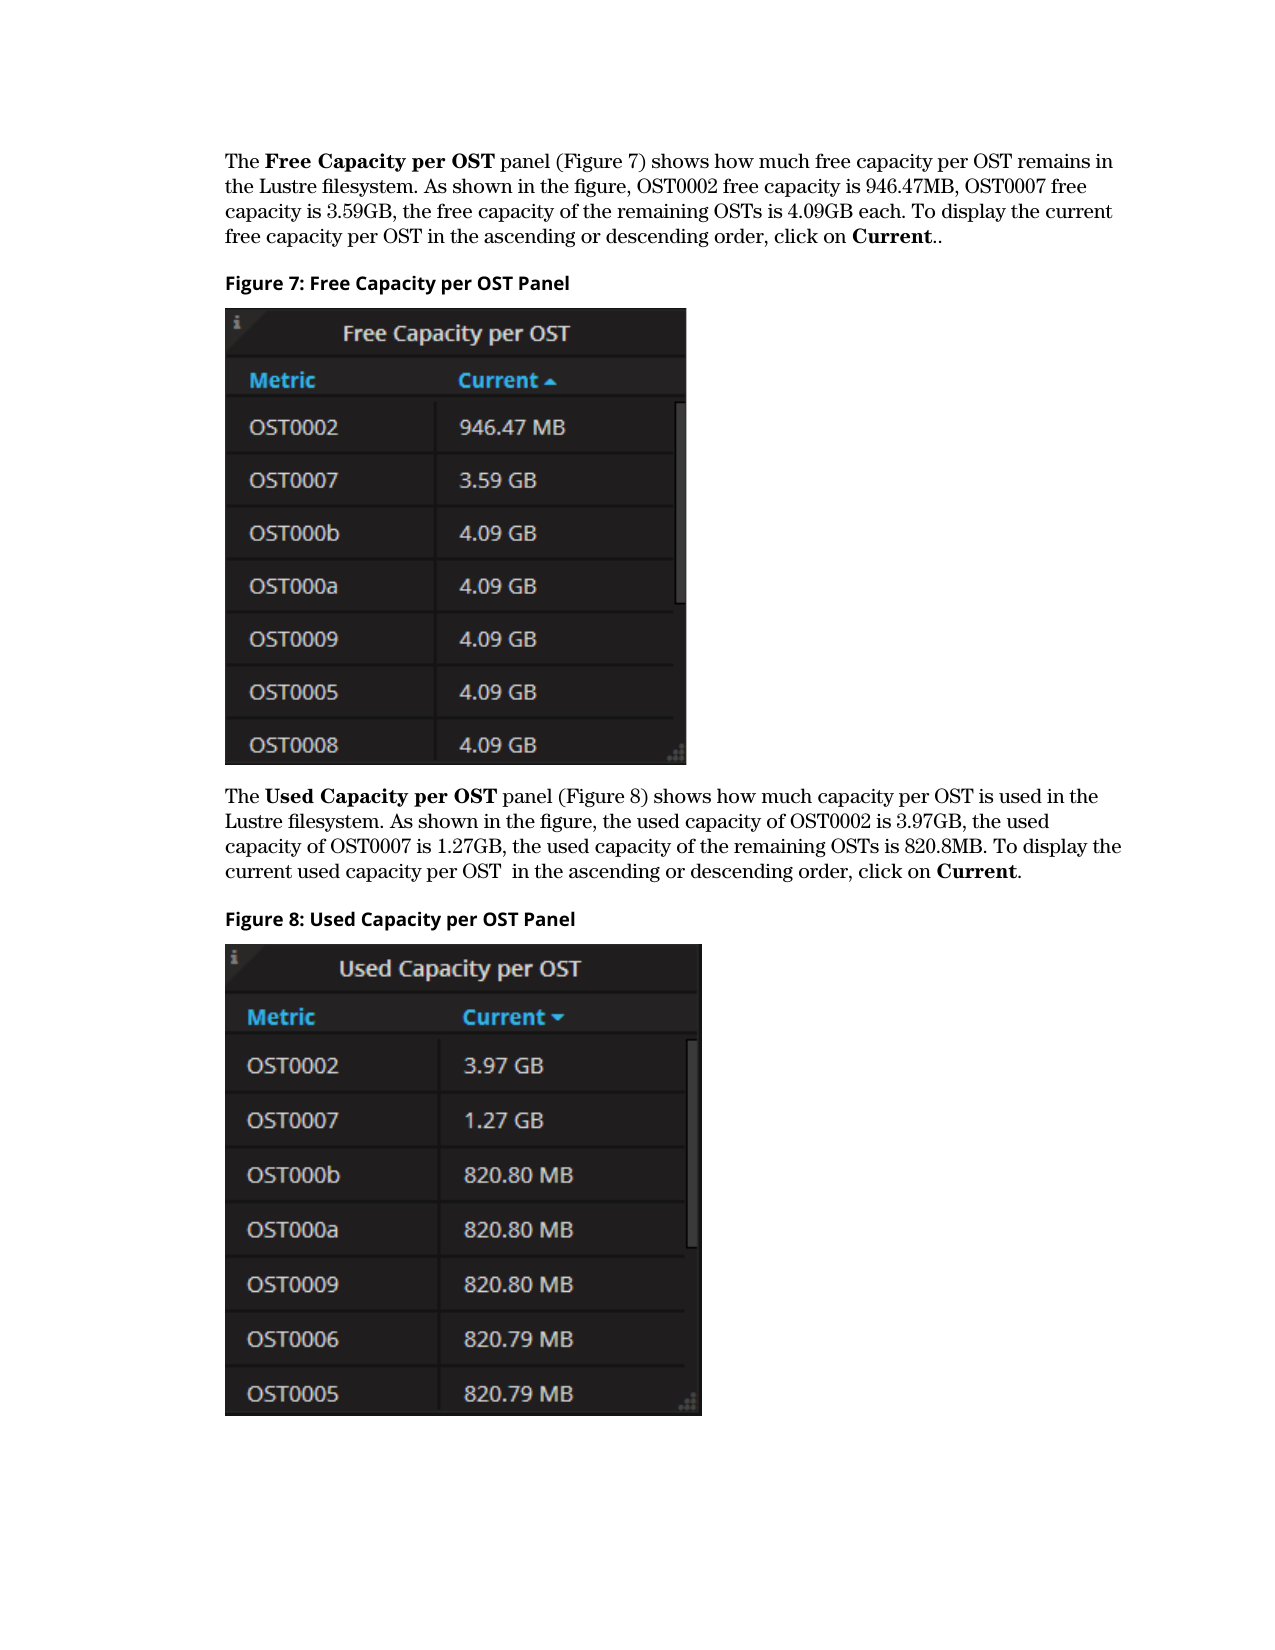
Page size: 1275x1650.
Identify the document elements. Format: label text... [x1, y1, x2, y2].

text Figure 8: Used Capacity per OST Panel [225, 906, 1125, 932]
picture [225, 308, 687, 765]
text The Free Capacity per OST panel (Figure 7) shows how much free capacity per OST remains in the Lustre filesystem. As shown in the figure, OST0002 free capacity is 946.47MB, OST0007 free capacity is 3.59GB, the free capacity of the remaining OSTs is 4.09GB each. To display the current free capacity per OST in the ascending or descending order, click on Current.. [225, 150, 1125, 250]
picture [225, 944, 702, 1416]
text Figure 7: Free Capacity per OST Panel [225, 271, 1125, 296]
text The Used Capacity per OST panel (Figure 8) shows how much capacity per OST is used in the Lustre filesystem. As shown in the figure, the used capacity of OST0002 is 3.97GB, the used capacity of OST0007 is 1.27GB, the used capacity of the remaining OSTs is 820.8MB. To display the current used capacity per OST in the ascending or descending order, click on Current. [225, 785, 1125, 885]
